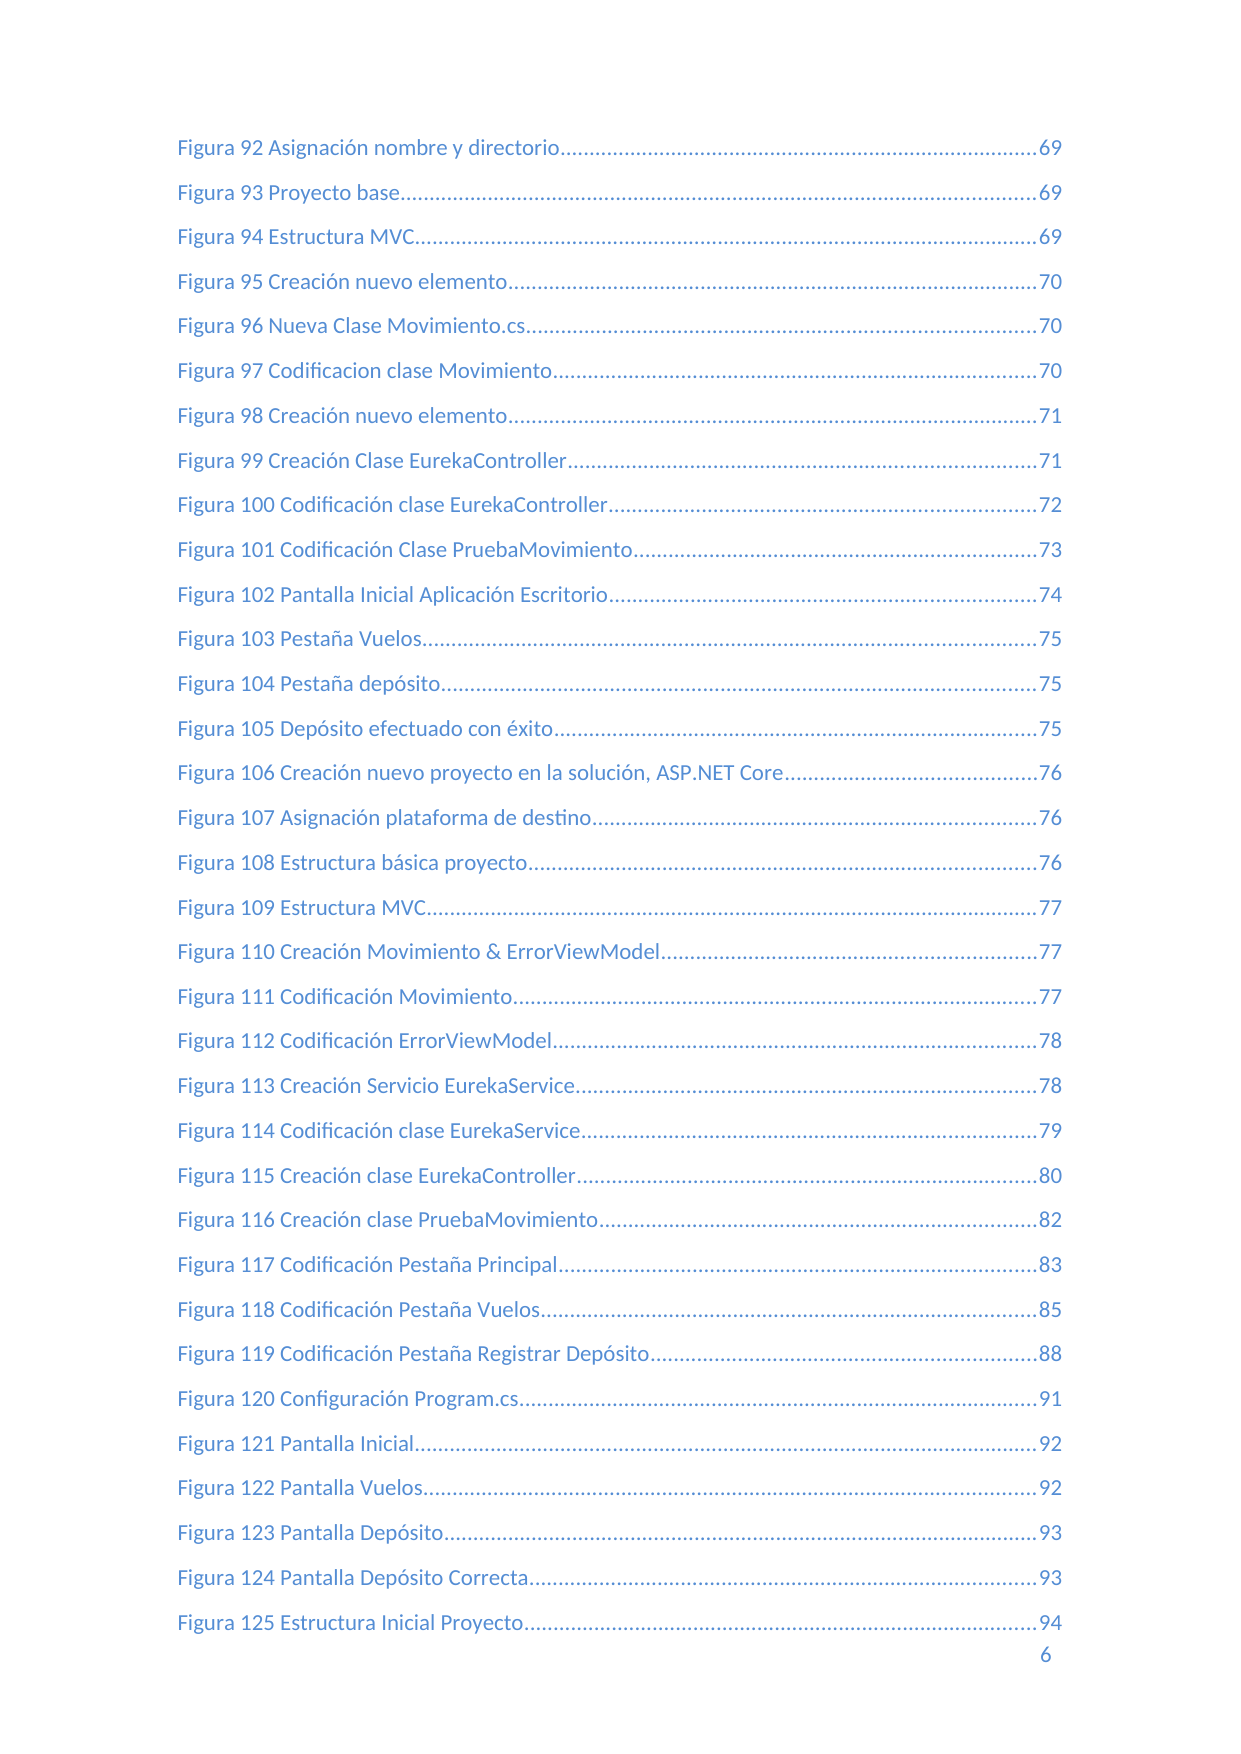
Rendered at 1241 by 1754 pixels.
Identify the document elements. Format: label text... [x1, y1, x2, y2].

text Figura 113 Creación Servicio EurekaService 78 [177, 1071, 1063, 1099]
text Figura 103 Pestaña Vuelos 75 [177, 624, 1063, 652]
text Figura 102 Pantalla Inicial Aplicación Escritorio 74 [177, 580, 1063, 608]
text Figura 125 Estructura Inicial Proyecto 94 [177, 1608, 1063, 1636]
text Figura 95 Creación nuevo elemento 70 [177, 267, 1063, 295]
text Figura 110 Creación Movimiento & ErrorViewModel 77 [177, 937, 1063, 965]
text Figura 97 Codificacion clase Movimiento 70 [177, 356, 1063, 384]
text Figura 118 Codificación Pestaña Vuelos 85 [177, 1295, 1063, 1323]
text Figura 104 Pestaña depósito 75 [177, 669, 1063, 697]
text Figura 96 Nueva Clase Movimiento.cs 70 [177, 312, 1063, 340]
text Figura 117 Codificación Pestaña Principal 83 [177, 1250, 1063, 1278]
text Figura 94 Estructura MVC 69 [177, 222, 1063, 250]
text Figura 107 Asignación plataforma de destino 76 [177, 803, 1063, 831]
text Figura 112 Codificación ErrorViewModel 78 [177, 1027, 1063, 1055]
text Figura 101 Codificación Clase PruebaMovimiento 73 [177, 535, 1063, 563]
text Figura 108 Estructura básica proyecto 76 [177, 848, 1063, 876]
text Figura 120 Configuración Program.cs 91 [177, 1384, 1063, 1412]
text Figura 122 Pantalla Vuelos 92 [177, 1473, 1063, 1502]
text Figura 123 Pantalla Depósito 93 [177, 1518, 1063, 1546]
text Figura 98 Creación nuevo elemento 71 [177, 401, 1063, 429]
text Figura 100 Codificación clase EurekaController 72 [177, 490, 1063, 518]
text Figura 121 Pantalla Inicial 92 [177, 1429, 1063, 1457]
text Figura 111 Codificación Movimiento 77 [177, 982, 1063, 1010]
text Figura 124 Pantalla Depósito Correcta 93 [177, 1563, 1063, 1591]
text Figura 99 Creación Clase EurekaController 71 [177, 446, 1063, 474]
text Figura 109 Estructura MVC 77 [177, 893, 1063, 921]
text Figura 106 Creación nuevo proyecto en la solución, ASP.NET Core 76 [177, 758, 1063, 787]
text Figura 92 Asignación nombre y directorio 69 [177, 133, 1063, 161]
text Figura 93 Proyecto base 69 [177, 178, 1063, 206]
text Figura 119 Codificación Pestaña Registrar Depósito 88 [177, 1339, 1063, 1367]
text Figura 105 Depósito efectuado con éxito 75 [177, 714, 1063, 742]
text Figura 114 Codificación clase EurekaService 79 [177, 1116, 1063, 1144]
text Figura 116 Creación clase PruebaMovimiento 82 [177, 1205, 1063, 1233]
text Figura 115 Creación clase EurekaController 80 [177, 1161, 1063, 1189]
